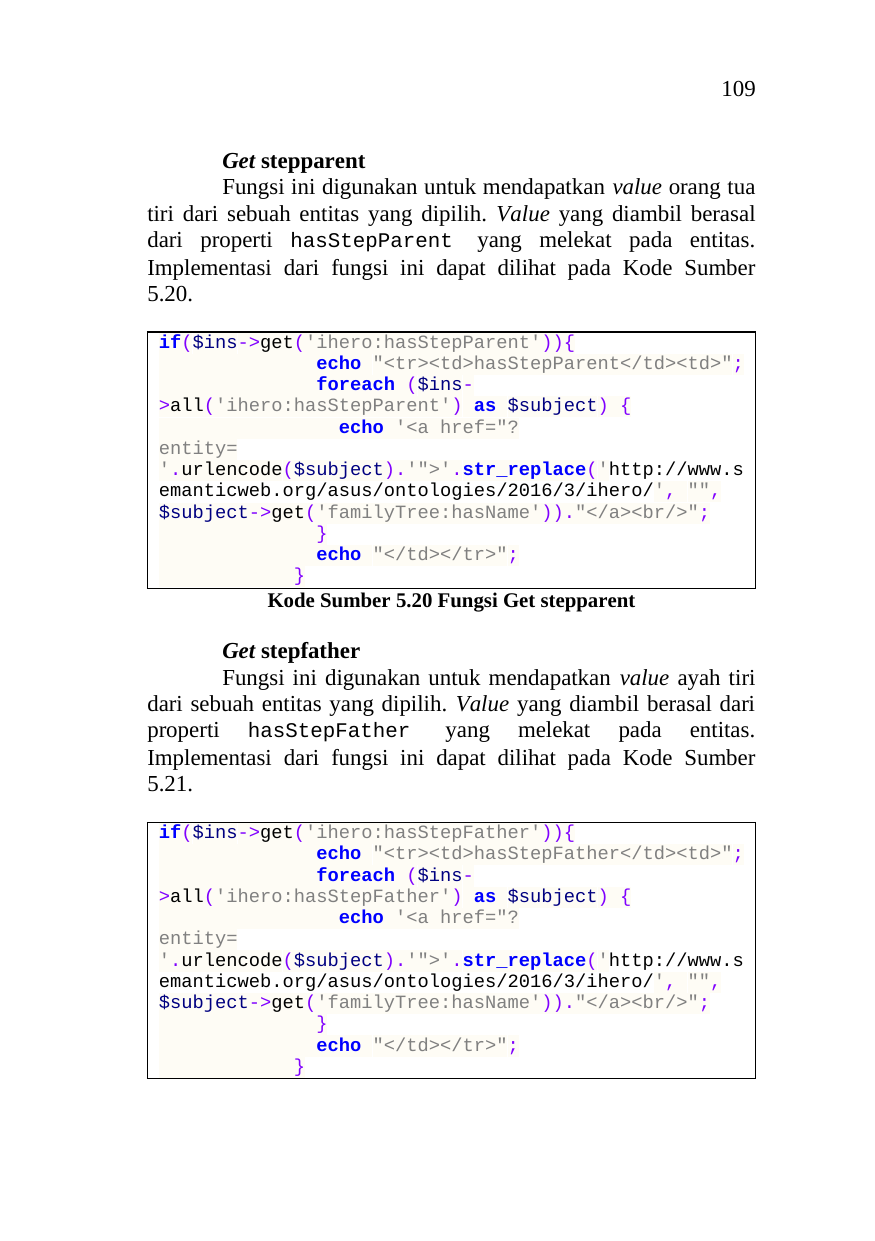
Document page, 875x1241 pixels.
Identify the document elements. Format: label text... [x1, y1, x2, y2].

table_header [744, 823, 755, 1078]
text Get stepparent [147, 147, 756, 173]
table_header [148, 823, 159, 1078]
text Get stepfather [147, 637, 756, 664]
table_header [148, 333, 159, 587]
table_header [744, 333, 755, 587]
